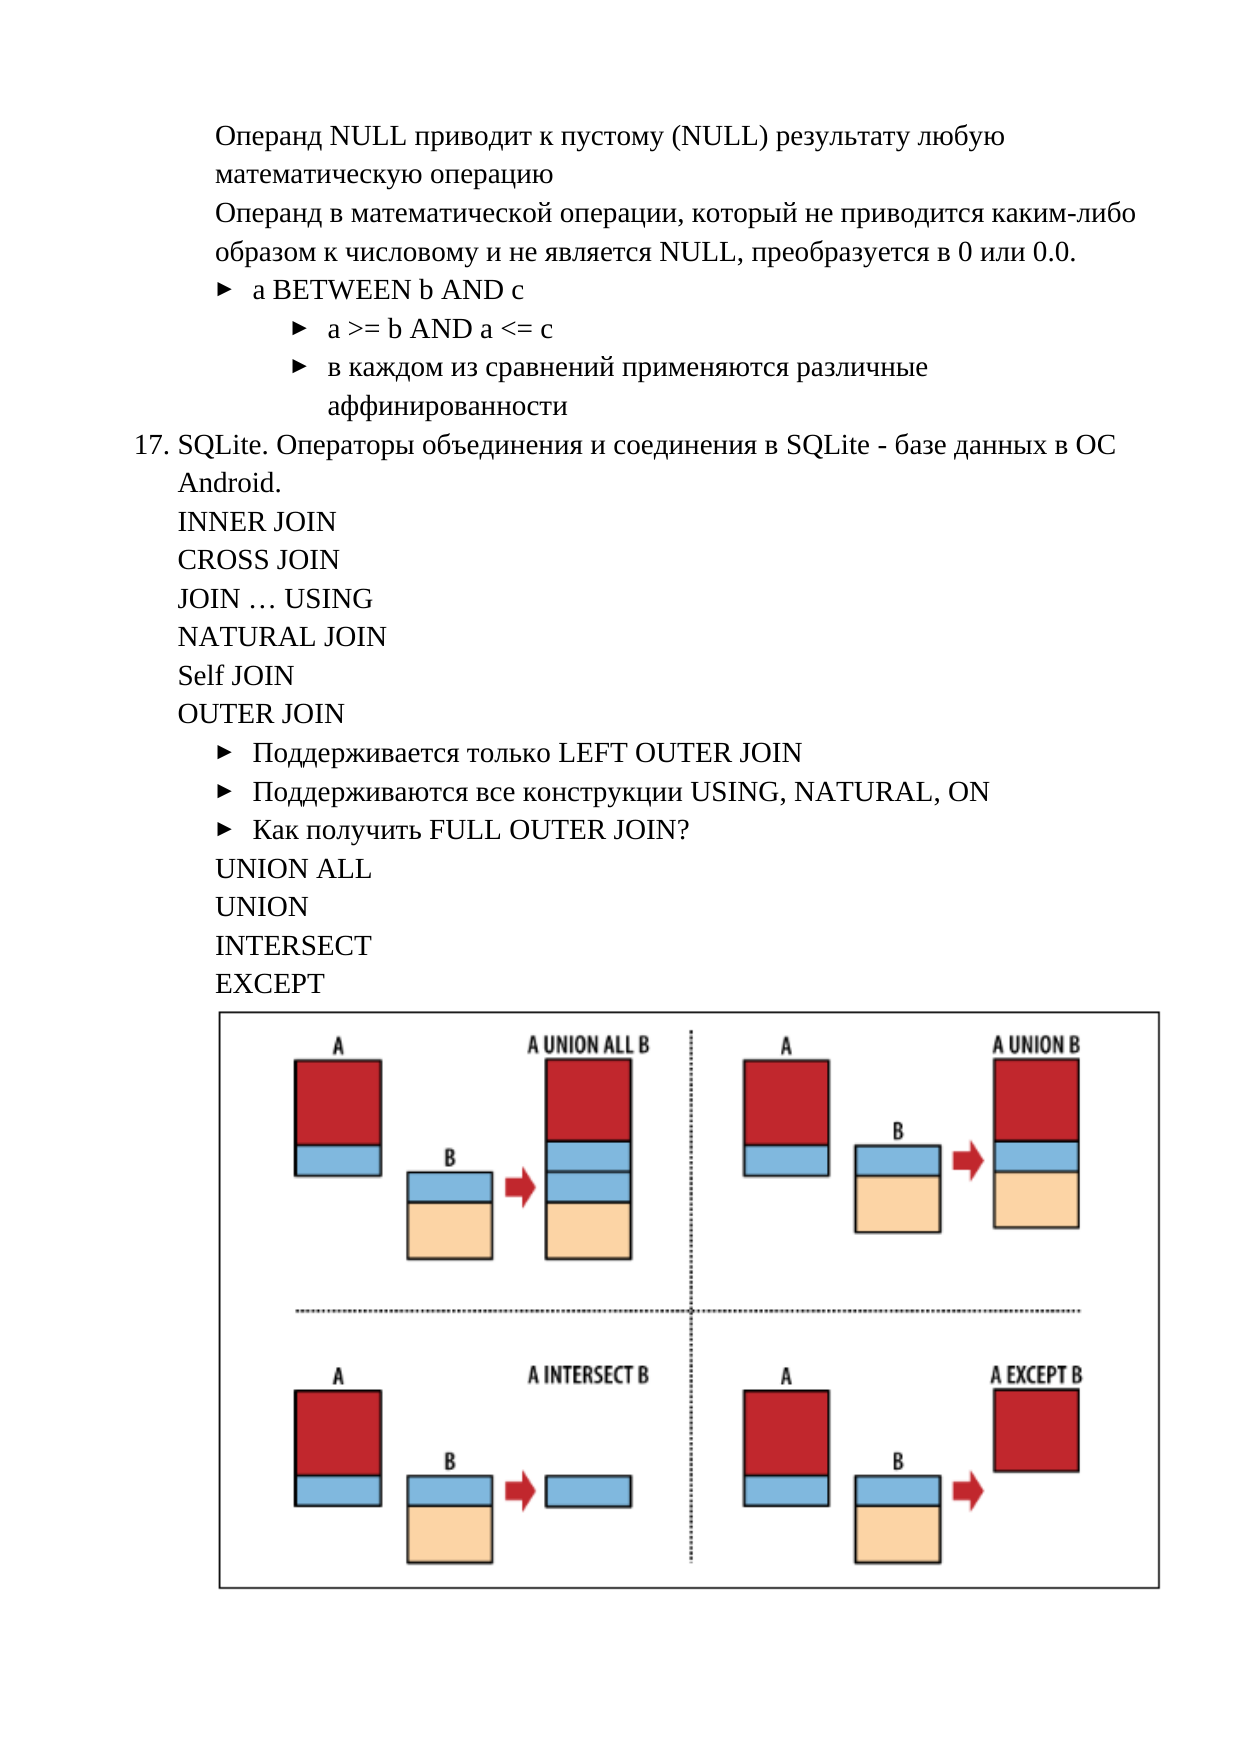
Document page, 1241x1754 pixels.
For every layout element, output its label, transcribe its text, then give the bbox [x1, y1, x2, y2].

text INNER JOIN [177, 504, 1152, 537]
list в каждом из сравнений применяются различные аффинированности [290, 349, 1152, 422]
text Self JOIN [177, 658, 1152, 692]
text EXCEPT [215, 967, 1152, 1000]
list SQLite. Операторы объединения и соединения в SQLite - базе данных в ОС Android. [177, 427, 1152, 499]
text UNION ALL [215, 851, 1152, 884]
text OUTER JOIN [177, 697, 1152, 730]
text CROSS JOIN [177, 542, 1152, 576]
picture [214, 1005, 1167, 1596]
list Поддерживается только LEFT OUTER JOIN [215, 735, 1152, 769]
list Как получить FULL OUTER JOIN? [215, 812, 1152, 846]
list Поддерживаются все конструкции USING, NATURAL, ON [215, 774, 1152, 807]
list a >= b AND a <= c [290, 311, 1152, 344]
list a BETWEEN b AND c [215, 272, 1152, 306]
text JOIN … USING [177, 581, 1152, 614]
text UNION [215, 889, 1152, 923]
text Операнд в математической операции, который не приводится каким-либо образом к числовому и не является NULL, преобразуется в 0 или 0.0. [215, 195, 1152, 267]
text INTERSECT [215, 928, 1152, 962]
text Операнд NULL приводит к пустому (NULL) результату любую математическую операцию [215, 118, 1152, 190]
text NATURAL JOIN [177, 619, 1152, 653]
